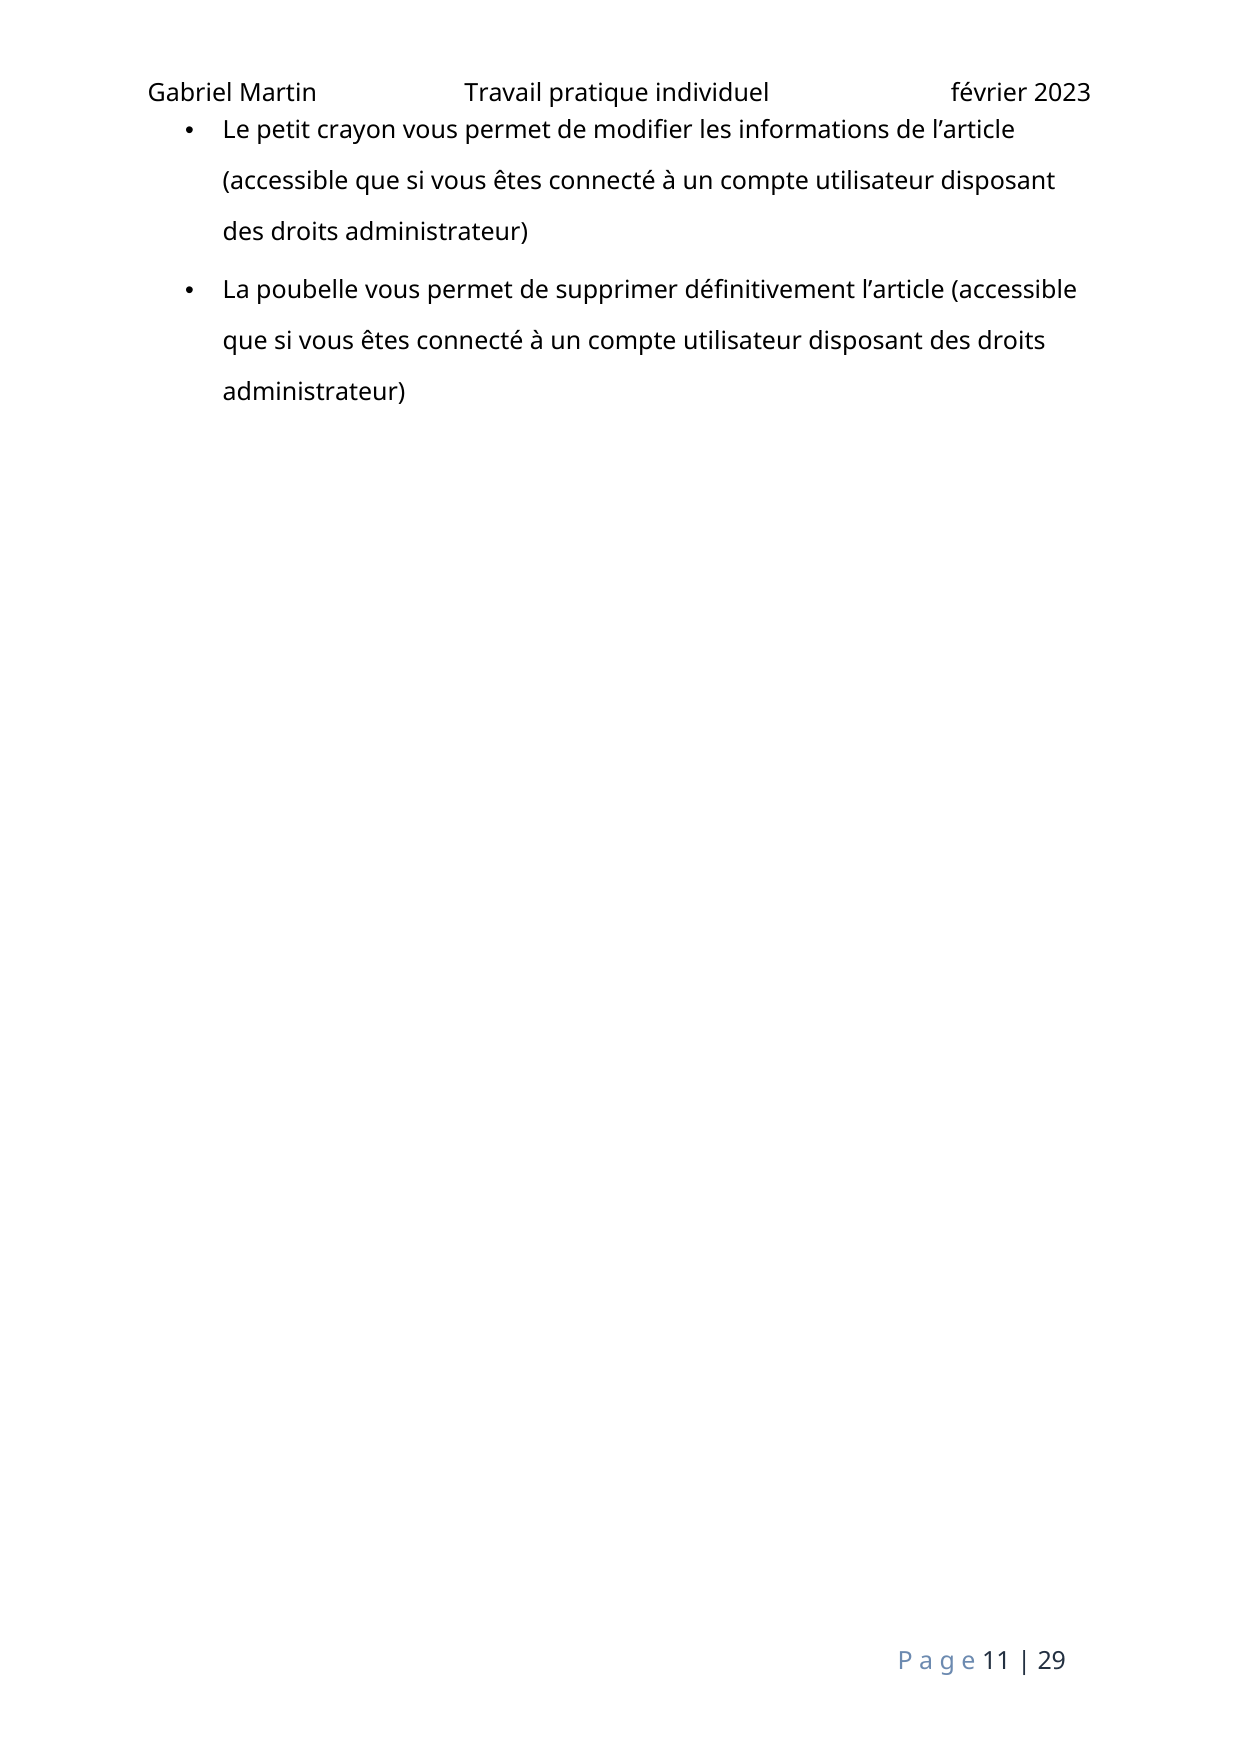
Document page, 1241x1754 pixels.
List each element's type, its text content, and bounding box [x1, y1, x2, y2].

list Le petit crayon vous permet de modifier les informations de l’article (accessible que si vous êtes connecté à un compte utilisateur disposant des droits administrateur) [185, 111, 1092, 248]
list La poubelle vous permet de supprimer définitivement l’article (accessible que si vous êtes connecté à un compte utilisateur disposant des droits administrateur) [185, 272, 1092, 408]
